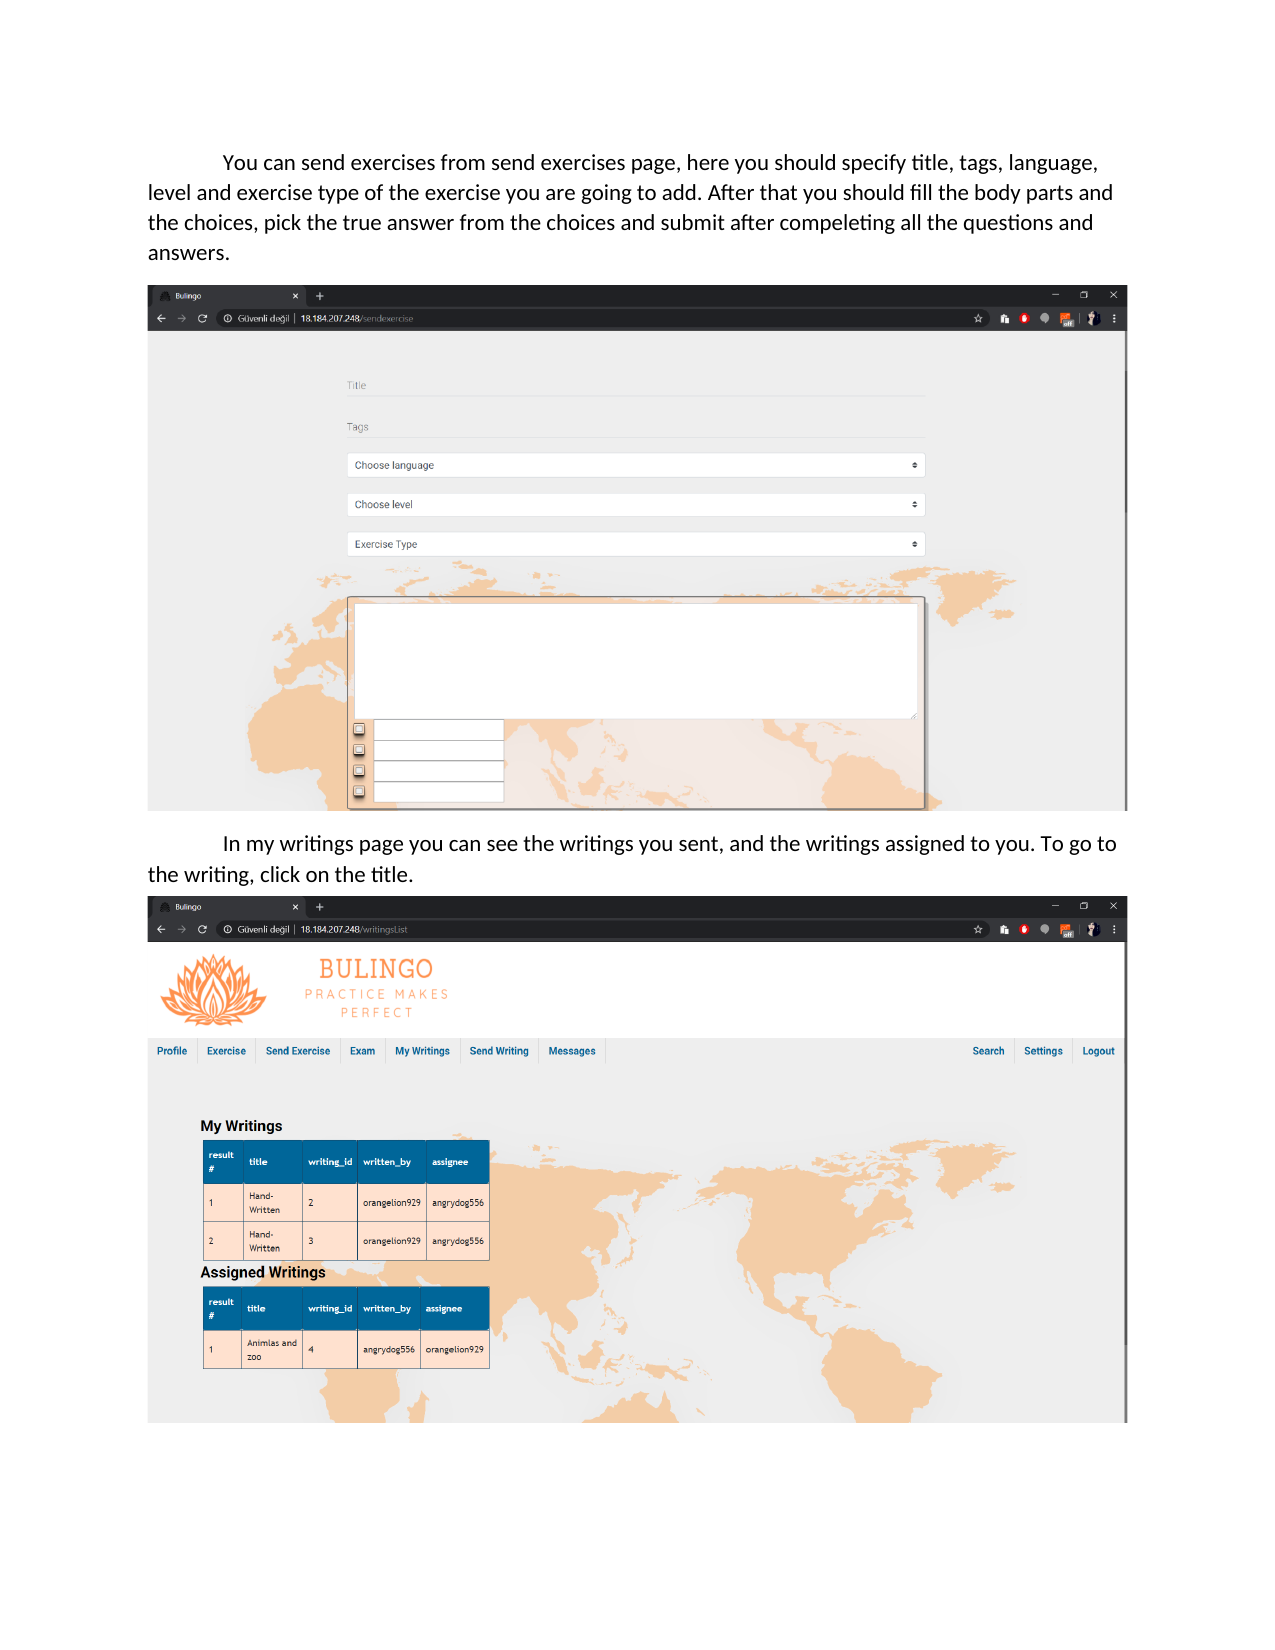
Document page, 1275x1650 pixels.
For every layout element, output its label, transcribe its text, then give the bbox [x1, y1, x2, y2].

text In my writings page you can see the writings you sent, and the writings assigned to you. To go to the writing, click on the title. [148, 829, 1127, 888]
text You can send exercises from send exercises page, here you should specify title, tags, language, level and exercise type of the exercise you are going to add. After that you should fill the body parts and the choices, pick the true answer from the choices and submit after compeleting all the questions and answers. [148, 148, 1127, 266]
picture [147, 896, 1128, 1423]
picture [147, 285, 1128, 811]
